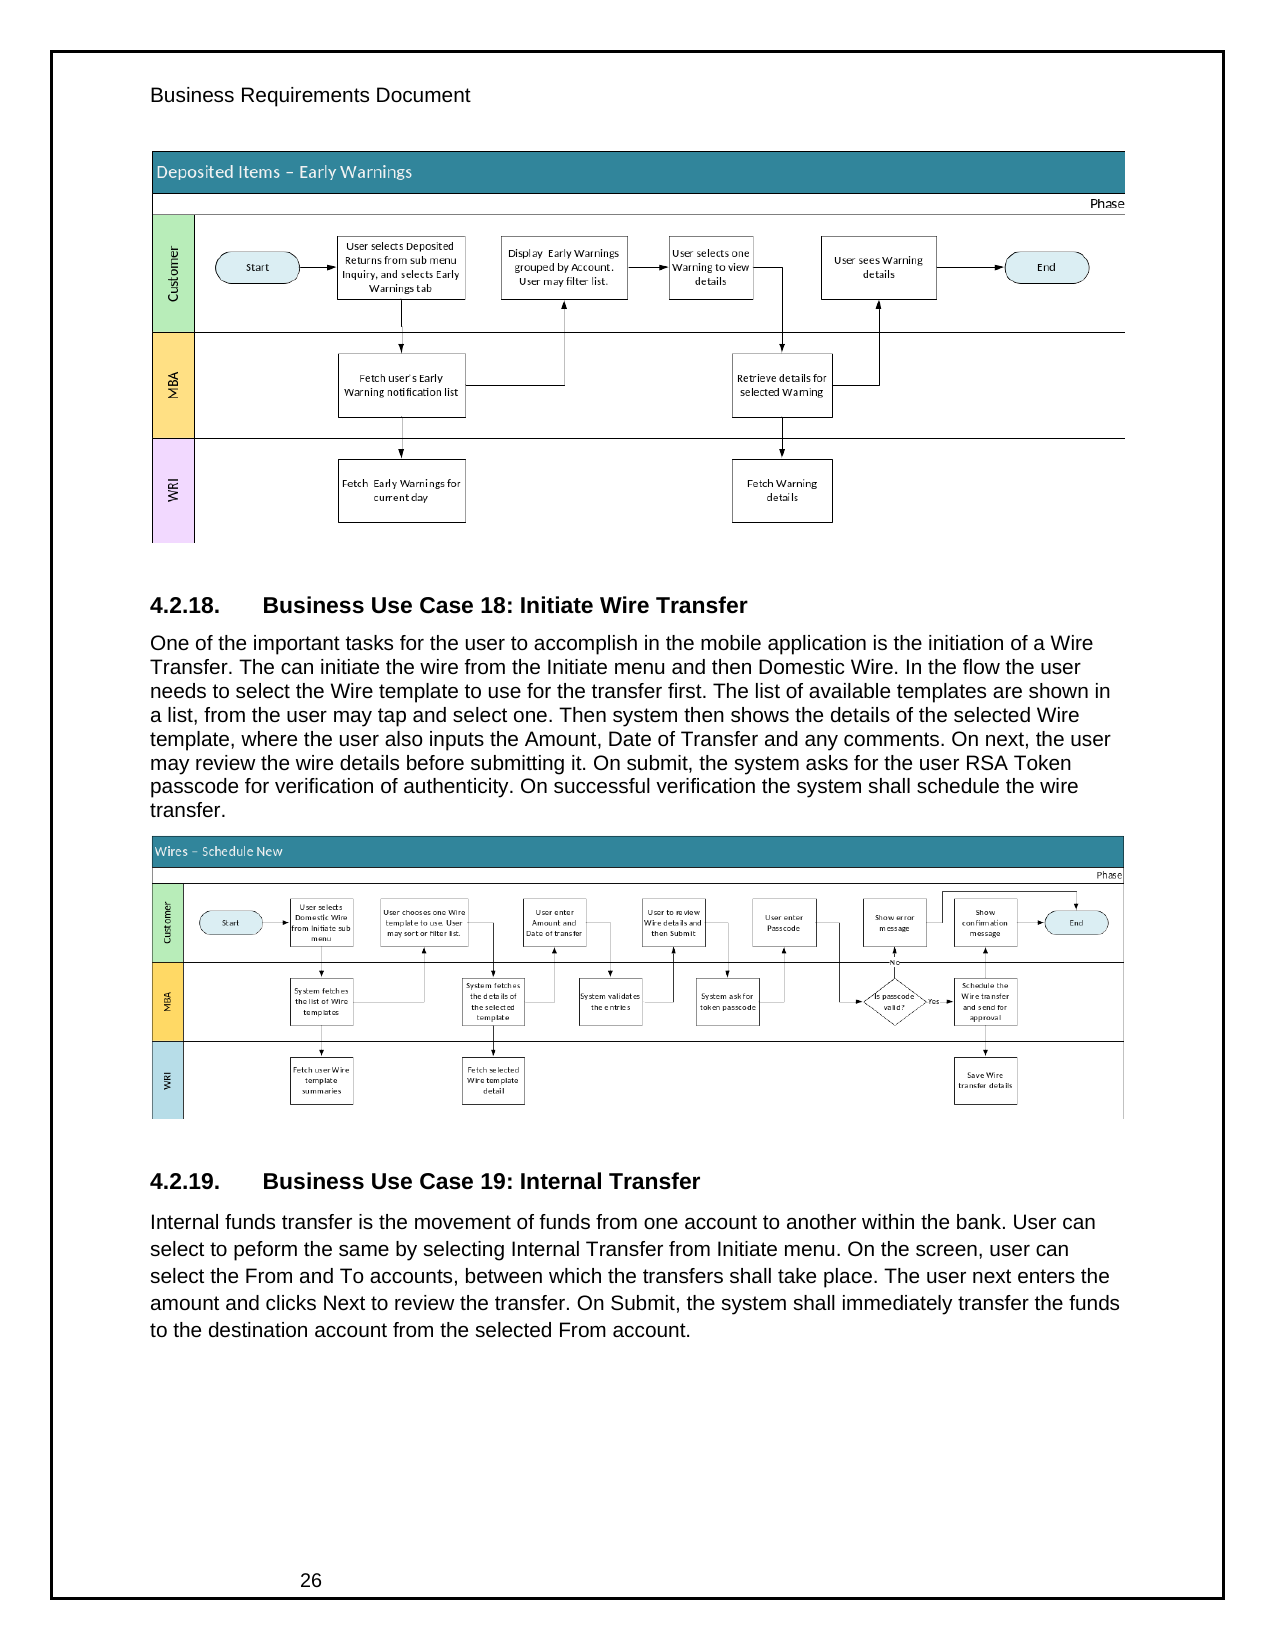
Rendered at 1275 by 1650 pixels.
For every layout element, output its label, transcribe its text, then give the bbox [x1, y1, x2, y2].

subtitle Business Use Case 19: Internal Transfer [150, 1168, 1125, 1194]
text One of the important tasks for the user to accomplish in the mobile application is the initiation of a Wire Transfer. The can initiate the wire from the Initiate menu and then Domestic Wire. In the flow the user needs to select the Wire template to use for the transfer first. The list of available templates are shown in a list, from the user may tap and select one. Then system then shows the details of the selected Wire template, where the user also inputs the Amount, Date of Transfer and any comments. On next, the user may review the wire details before submitting it. On submit, the system asks for the user RSA Token passcode for verification of authenticity. On successful verification the system shall schedule the wire transfer. [150, 631, 1125, 822]
text Internal funds transfer is the movement of funds from one account to another within the bank. User can select to peform the same by selecting Internal Transfer from Initiate menu. On the screen, user can select the From and To accounts, between which the transfers shall take place. The user next enters the amount and clicks Next to review the transfer. On Submit, the system shall immediately transfer the funds to the destination account from the selected From account. [150, 1207, 1125, 1342]
subtitle Business Use Case 18: Initiate Wire Transfer [150, 592, 1125, 618]
